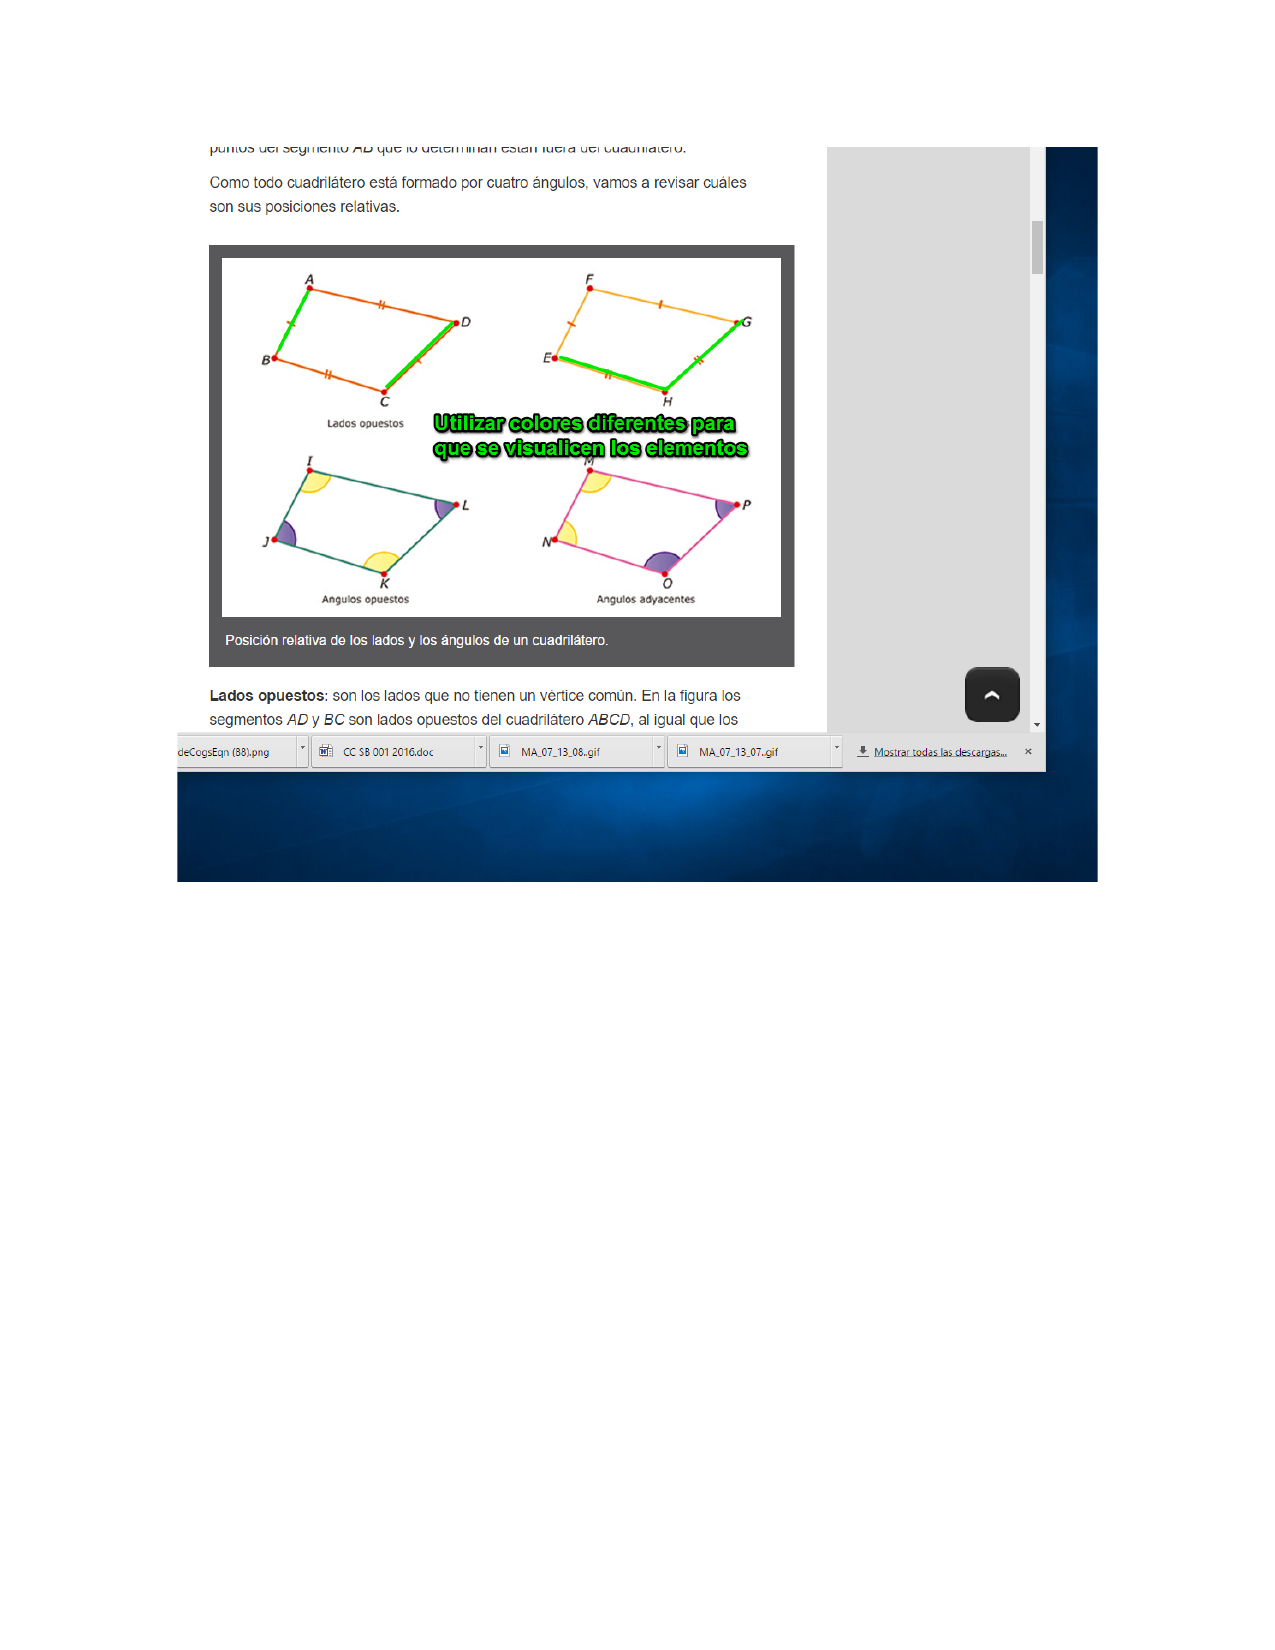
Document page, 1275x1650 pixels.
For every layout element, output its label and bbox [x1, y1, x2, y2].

picture [177, 147, 1098, 882]
